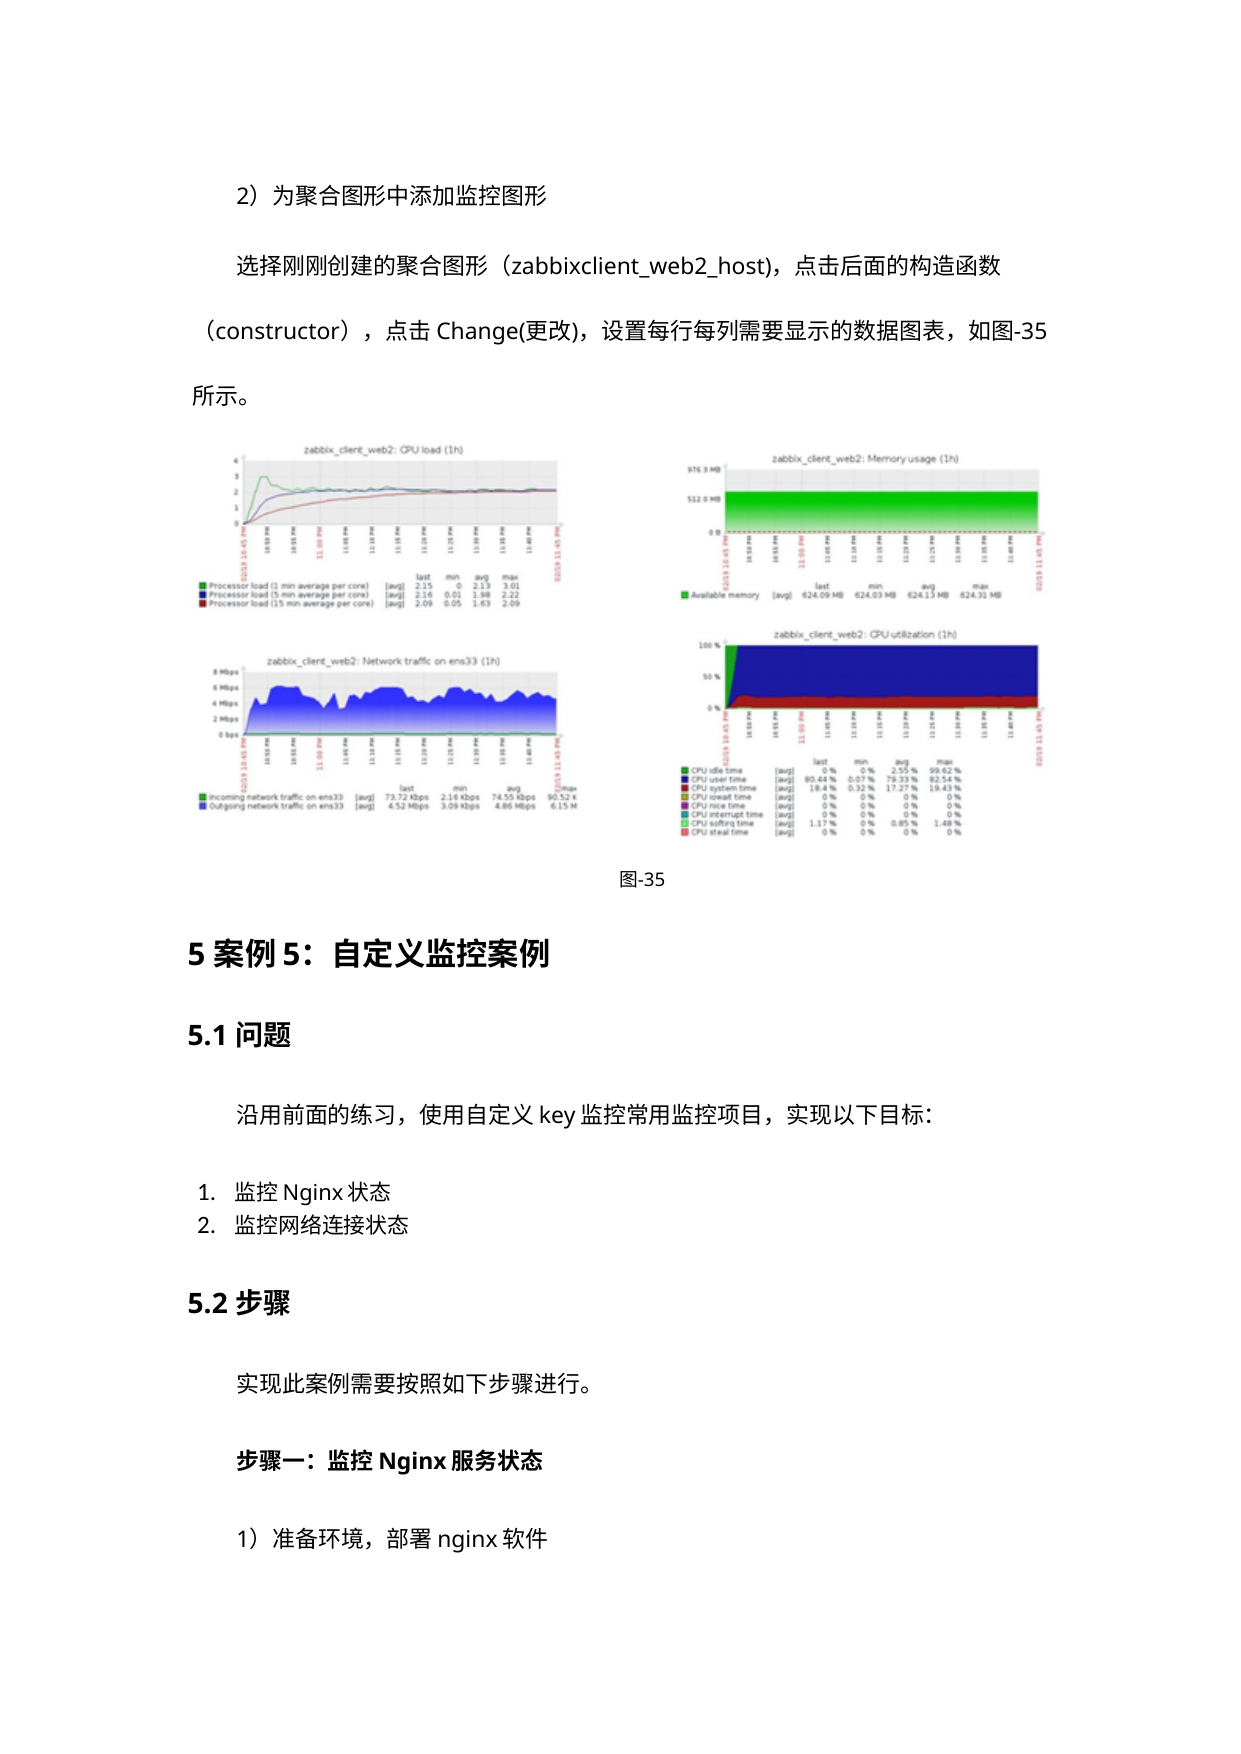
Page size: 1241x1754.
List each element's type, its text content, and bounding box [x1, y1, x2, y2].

text 2）为聚合图形中添加监控图形 [192, 162, 1048, 227]
subtitle 5.1 问题 [187, 1000, 1053, 1065]
text 沿用前面的练习，使用自定义key监控常用监控项目，实现以下目标： [192, 1081, 1048, 1146]
picture [187, 431, 1054, 849]
text 步骤一：监控Nginx服务状态 [192, 1427, 1048, 1492]
subtitle 5 案例5：自定义监控案例 [187, 920, 1053, 985]
list 监控Nginx状态 [197, 1175, 1053, 1208]
text 1）准备环境，部署nginx软件 [192, 1505, 1048, 1570]
text 实现此案例需要按照如下步骤进行。 [192, 1350, 1048, 1415]
list 监控网络连接状态 [197, 1208, 1053, 1240]
text 图-35 [195, 862, 1045, 894]
text 选择刚刚创建的聚合图形（zabbixclient_web2_host)，点击后面的构造函数（constructor），点击Change(更改)，设置每行每列需要显示的数据图表，如图-35所示。 [192, 232, 1048, 427]
subtitle 5.2 步骤 [187, 1269, 1053, 1334]
